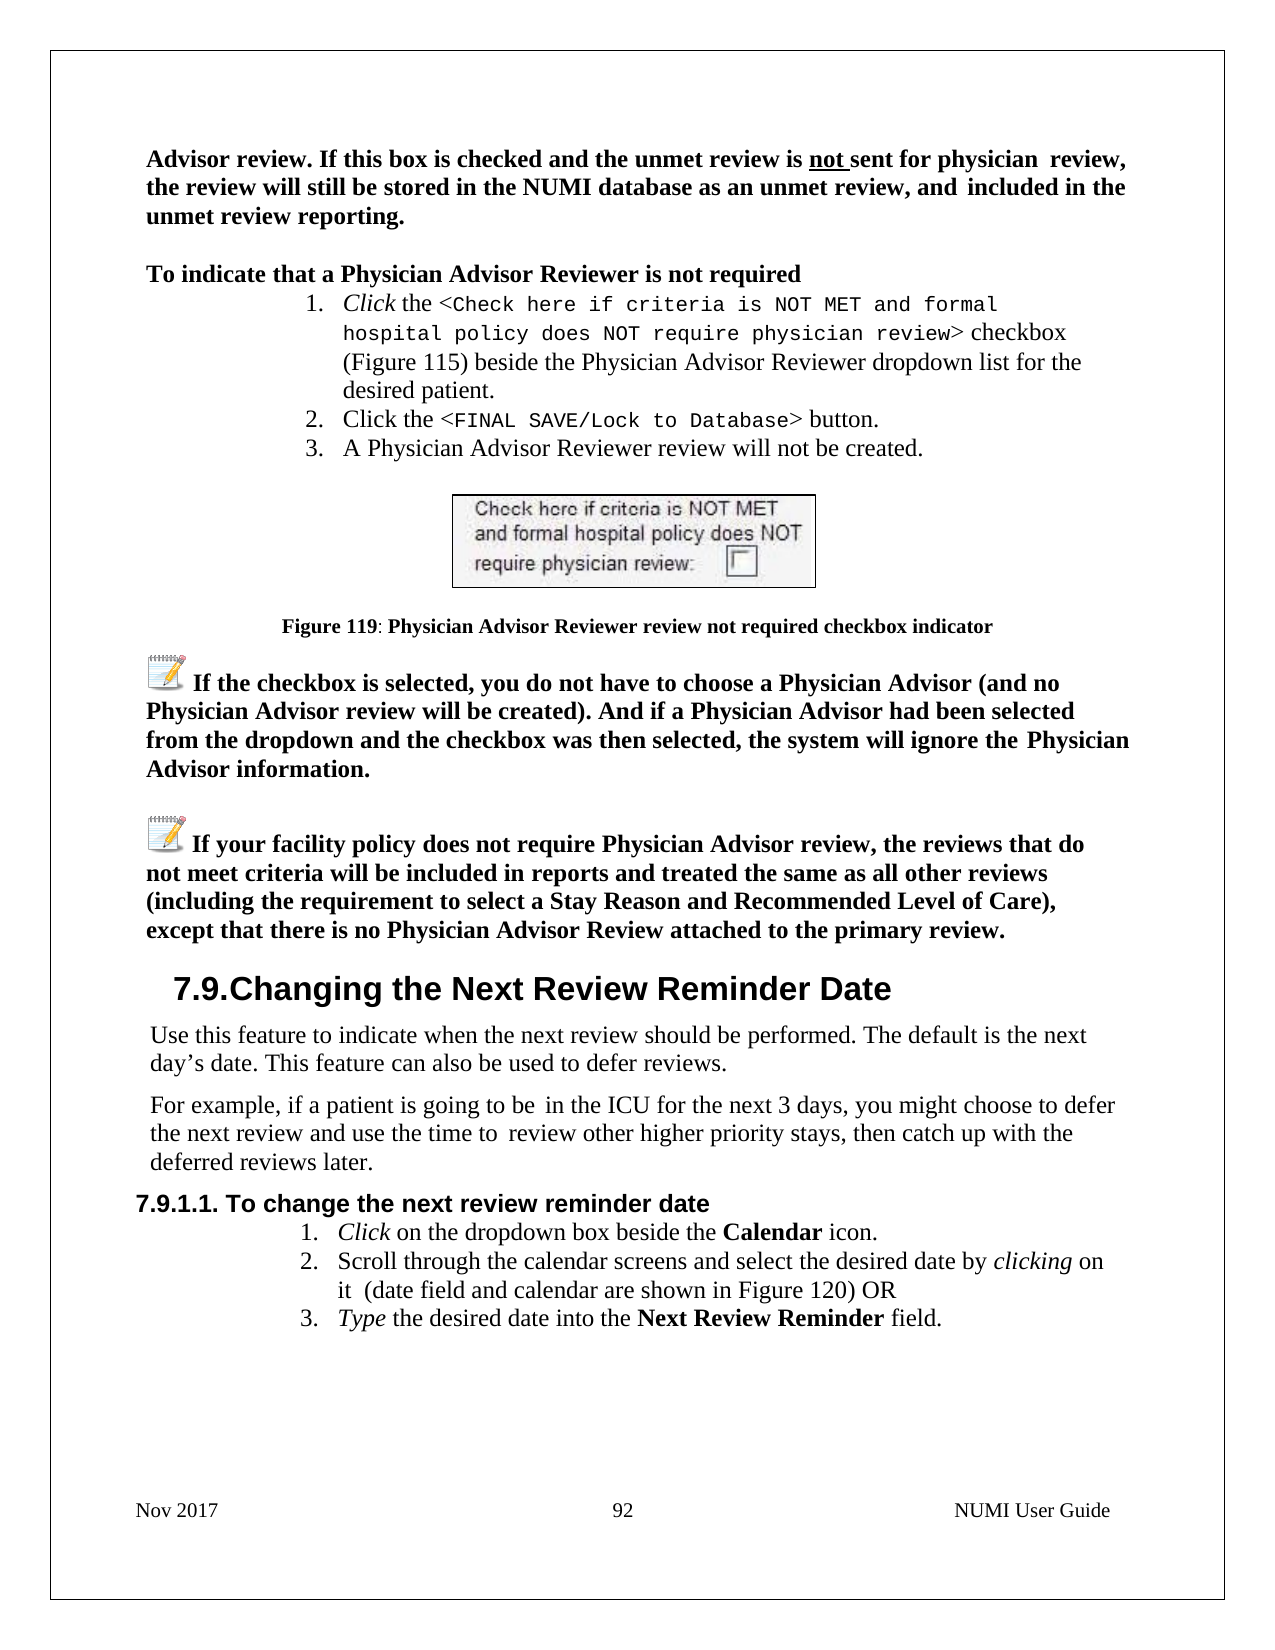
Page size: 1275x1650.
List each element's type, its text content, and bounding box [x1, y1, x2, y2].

list Click on the dropdown box beside the Calendar icon. [300, 1217, 1139, 1246]
text To indicate that a Physician Advisor Reviewer is not required [146, 259, 1139, 287]
list Click the <FINAL SAVE/Lock to Database> button. [305, 404, 1139, 434]
subtitle To change the next review reminder date [135, 1188, 1139, 1217]
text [146, 144, 1139, 230]
list Click the <Check here if criteria is NOT MET and formal hospital policy does NOT require physician review> checkbox (Figure 115) beside the Physician Advisor Reviewer dropdown list for the desired patient. [305, 288, 1084, 404]
list Scroll through the calendar screens and select the desired date by clicking on it (date field and calendar are shown in Figure 120) OR [300, 1246, 1106, 1303]
text Figure : Physician Advisor Reviewer review not required checkbox indicator [135, 614, 1139, 638]
list A Physician Advisor Reviewer review will not be created. [305, 434, 1139, 462]
subtitle Changing the Next Review Reminder Date [173, 969, 1139, 1007]
list Type the desired date into the Next Review Reminder field. [300, 1303, 1139, 1332]
text If your facility policy does not require Physician Advisor review, the reviews that do not meet criteria will be included in reports and treated the same as all other reviews (including the requirement to select a Stay Reason and Recommended Level of Care), except that there is no Physician Advisor Review attached to the primary review. [146, 812, 1129, 944]
picture [453, 496, 811, 587]
text Use this feature to indicate when the next review should be performed. The default is the next day’s date. This feature can also be used to defer reviews. [150, 1020, 1121, 1077]
picture [145, 811, 187, 853]
text For example, if a patient is going to be in the ICU for the next 3 days, you might choose to defer the next review and use the time to review other higher priority stays, then catch up with the deferred reviews later. [150, 1090, 1121, 1176]
picture [145, 650, 187, 691]
text If the checkbox is selected, you do not have to choose a Physician Advisor (and no Physician Advisor review will be created). And if a Physician Advisor had been selected from the dropdown and the checkbox was then selected, the system will ignore the Physician Advisor information. [146, 650, 1139, 783]
